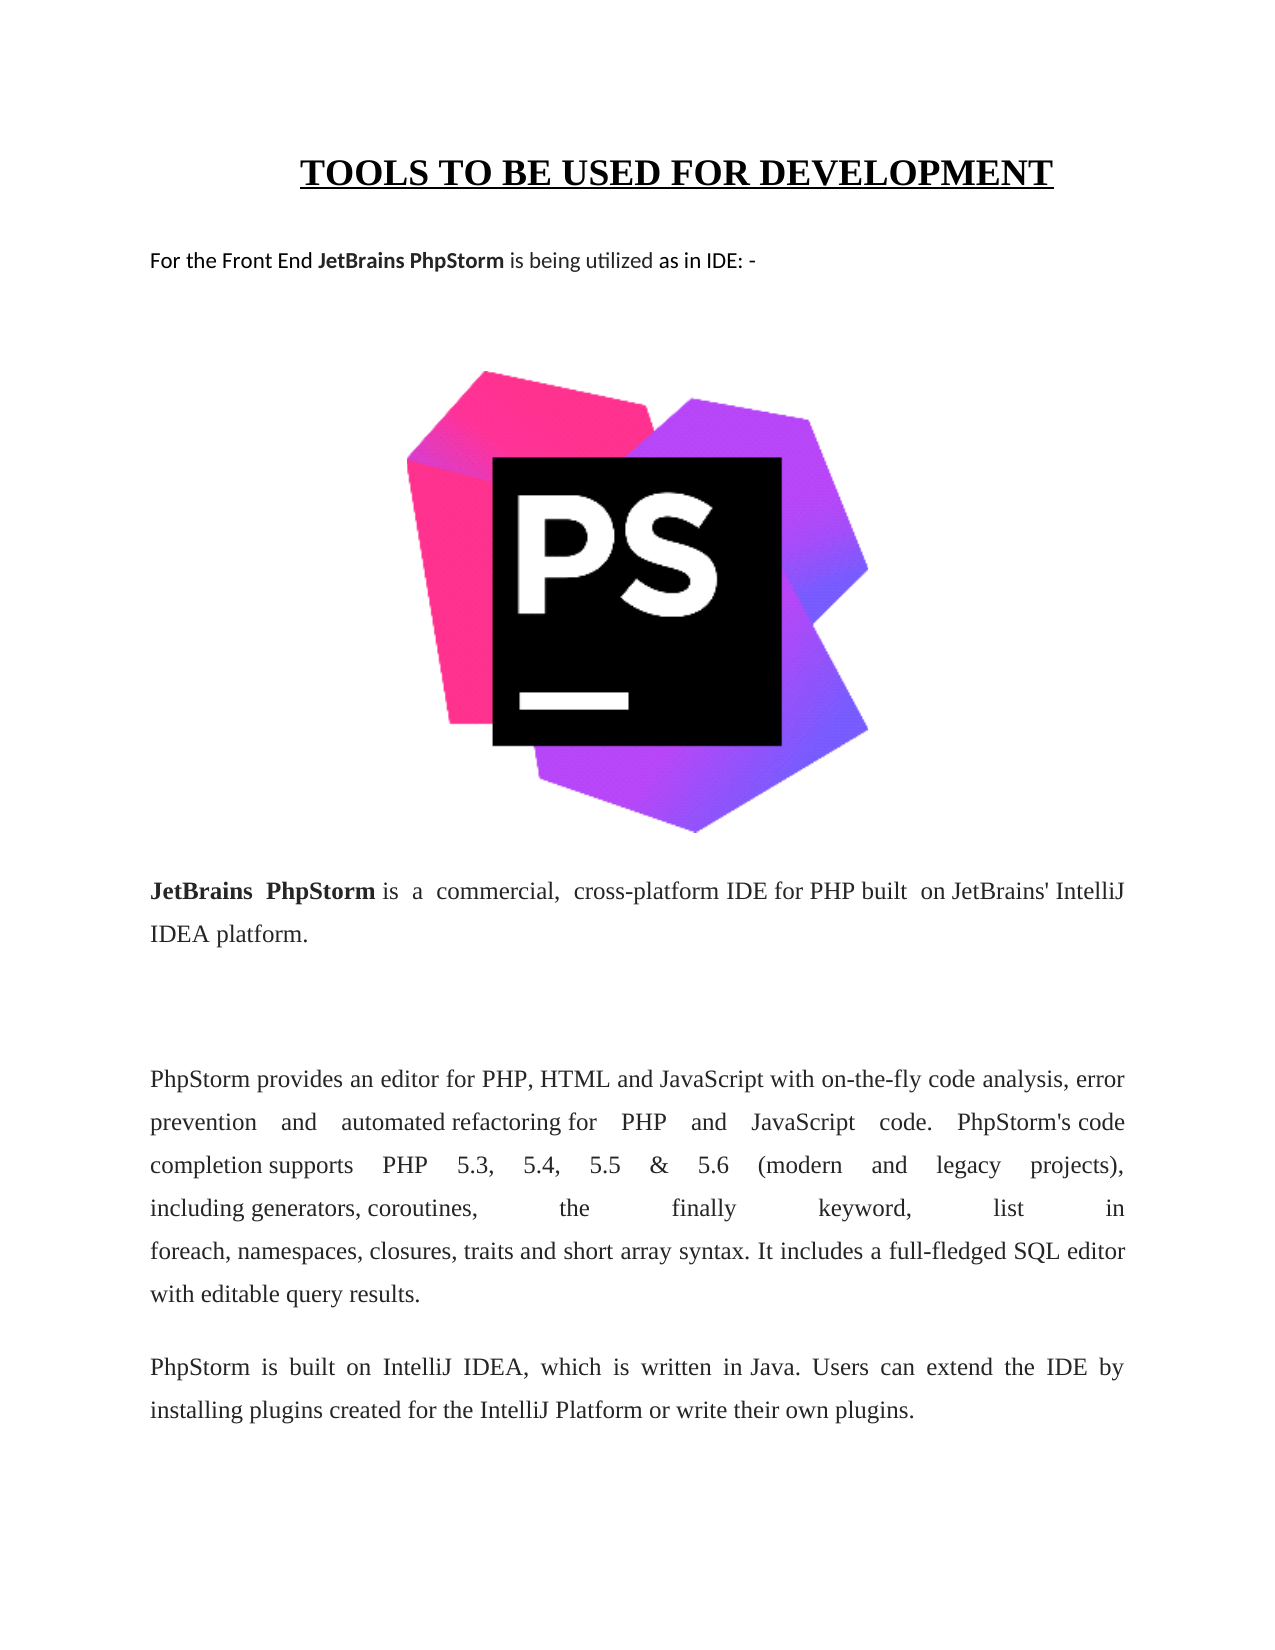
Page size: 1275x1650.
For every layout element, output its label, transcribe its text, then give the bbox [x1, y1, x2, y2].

picture [407, 371, 869, 833]
text JetBrains PhpStorm is a commercial, cross-platform IDE for PHP built on JetBrains' IntelliJ IDEA platform. [150, 905, 1125, 948]
text PhpStorm provides an editor for PHP, HTML and JavaScript with on-the-fly code analysis, error prevention and automated refactoring for PHP and JavaScript code. PhpStorm's code completion supports PHP 5.3, 5.4, 5.5 & 5.6 (modern and legacy projects), including generators, coroutines, the finally keyword, list in foreach, namespaces, closures, traits and short array syntax. It includes a full-fledged SQL editor with editable query results. [150, 1136, 1125, 1308]
text For the Front End JetBrains PhpStorm is being utilized as in IDE: - [150, 246, 1125, 274]
text TOOLS TO BE USED FOR DEVELOPMENT [225, 150, 1125, 193]
text PhpStorm is built on IntelliJ IDEA, which is written in Java. Users can extend the IDE by installing plugins created for the IntelliJ Platform or write their own plugins. [150, 1380, 1125, 1423]
text PhpStorm provides an editor for PHP, HTML and JavaScript with on-the-fly code analysis, error prevention and automated refactoring for PHP and JavaScript code. PhpStorm's code completion supports PHP 5.3, 5.4, 5.5 & 5.6 (modern and legacy projects), including generators, coroutines, the finally keyword, list in foreach, namespaces, closures, traits and short array syntax. It includes a full-fledged SQL editor with editable query results. [150, 1064, 1125, 1107]
